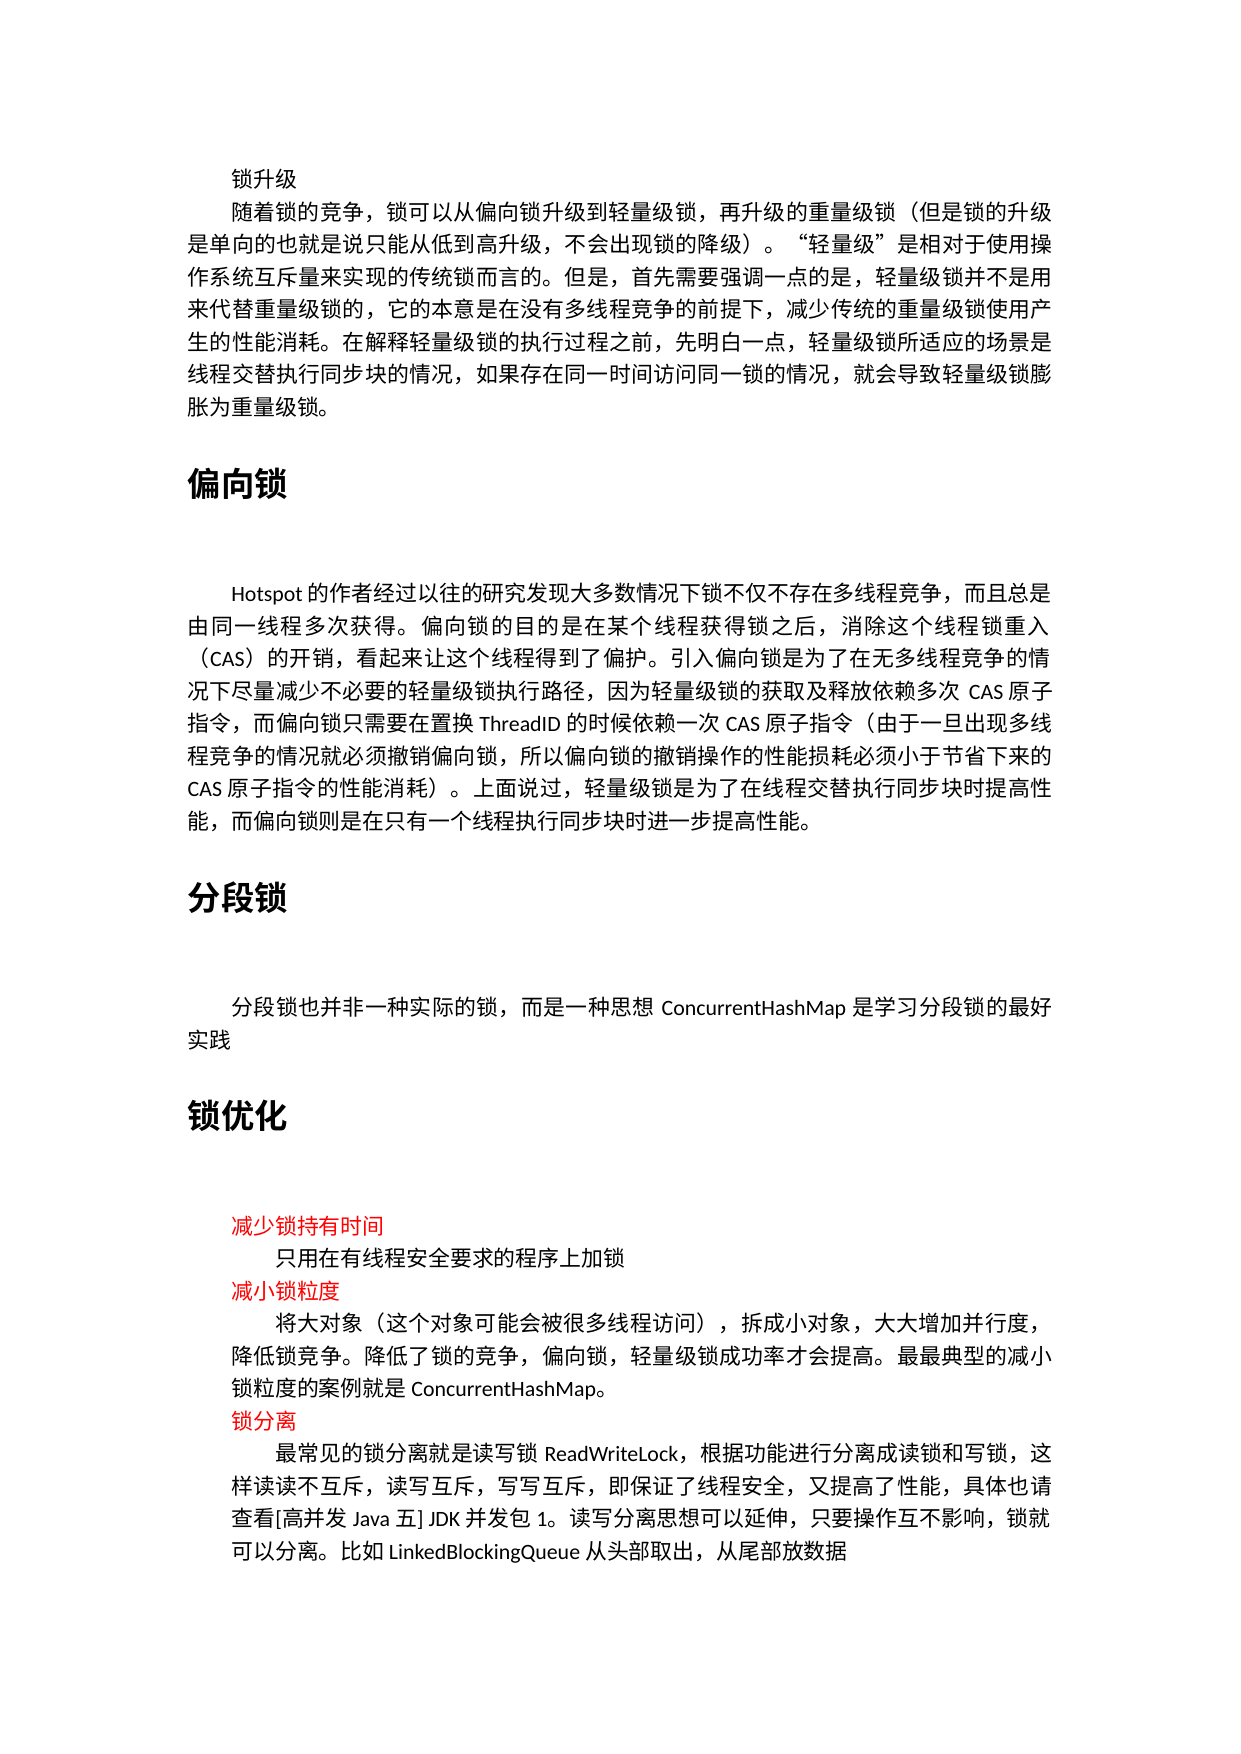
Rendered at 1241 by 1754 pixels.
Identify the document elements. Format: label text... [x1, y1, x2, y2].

subtitle 分段锁 [187, 863, 1053, 928]
text 锁分离 [187, 1403, 1053, 1436]
text 将大对象（这个对象可能会被很多线程访问），拆成小对象，大大增加并行度，降低锁竞争。降低了锁的竞争，偏向锁，轻量级锁成功率才会提高。最最典型的减小锁粒度的案例就是 ConcurrentHashMap。 [231, 1306, 1053, 1403]
subtitle 偏向锁 [187, 449, 1053, 514]
text 分段锁也并非一种实际的锁，而是一种思想 ConcurrentHashMap 是学习分段锁的最好实践 [187, 990, 1053, 1055]
subtitle 锁优化 [187, 1082, 1053, 1147]
text 锁升级 [187, 162, 1053, 194]
text 只用在有线程安全要求的程序上加锁 [231, 1241, 1053, 1273]
text 随着锁的竞争，锁可以从偏向锁升级到轻量级锁，再升级的重量级锁（但是锁的升级是单向的也就是说只能从低到高升级，不会出现锁的降级）。“轻量级”是相对于使用操作系统互斥量来实现的传统锁而言的。但是，首先需要强调一点的是，轻量级锁并不是用来代替重量级锁的，它的本意是在没有多线程竞争的前提下，减少传统的重量级锁使用产生的性能消耗。在解释轻量级锁的执行过程之前，先明白一点，轻量级锁所适应的场景是线程交替执行同步块的情况，如果存在同一时间访问同一锁的情况，就会导致轻量级锁膨胀为重量级锁。 [187, 194, 1053, 422]
text 减少锁持有时间 [187, 1208, 1053, 1241]
text Hotspot 的作者经过以往的研究发现大多数情况下锁不仅不存在多线程竞争，而且总是由同一线程多次获得。偏向锁的目的是在某个线程获得锁之后，消除这个线程锁重入（CAS）的开销，看起来让这个线程得到了偏护。引入偏向锁是为了在无多线程竞争的情况下尽量减少不必要的轻量级锁执行路径，因为轻量级锁的获取及释放依赖多次 CAS 原子指令，而偏向锁只需要在置换ThreadID 的时候依赖一次 CAS 原子指令（由于一旦出现多线程竞争的情况就必须撤销偏向锁，所以偏向锁的撤销操作的性能损耗必须小于节省下来的 CAS 原子指令的性能消耗）。上面说过，轻量级锁是为了在线程交替执行同步块时提高性能，而偏向锁则是在只有一个线程执行同步块时进一步提高性能。 [187, 576, 1053, 836]
text 减小锁粒度 [187, 1273, 1053, 1306]
text 最常见的锁分离就是读写锁 ReadWriteLock，根据功能进行分离成读锁和写锁，这样读读不互斥，读写互斥，写写互斥，即保证了线程安全，又提高了性能，具体也请查看[高并发 Java 五] JDK 并发包 1。读写分离思想可以延伸，只要操作互不影响，锁就可以分离。比如LinkedBlockingQueue 从头部取出，从尾部放数据 [231, 1436, 1053, 1566]
